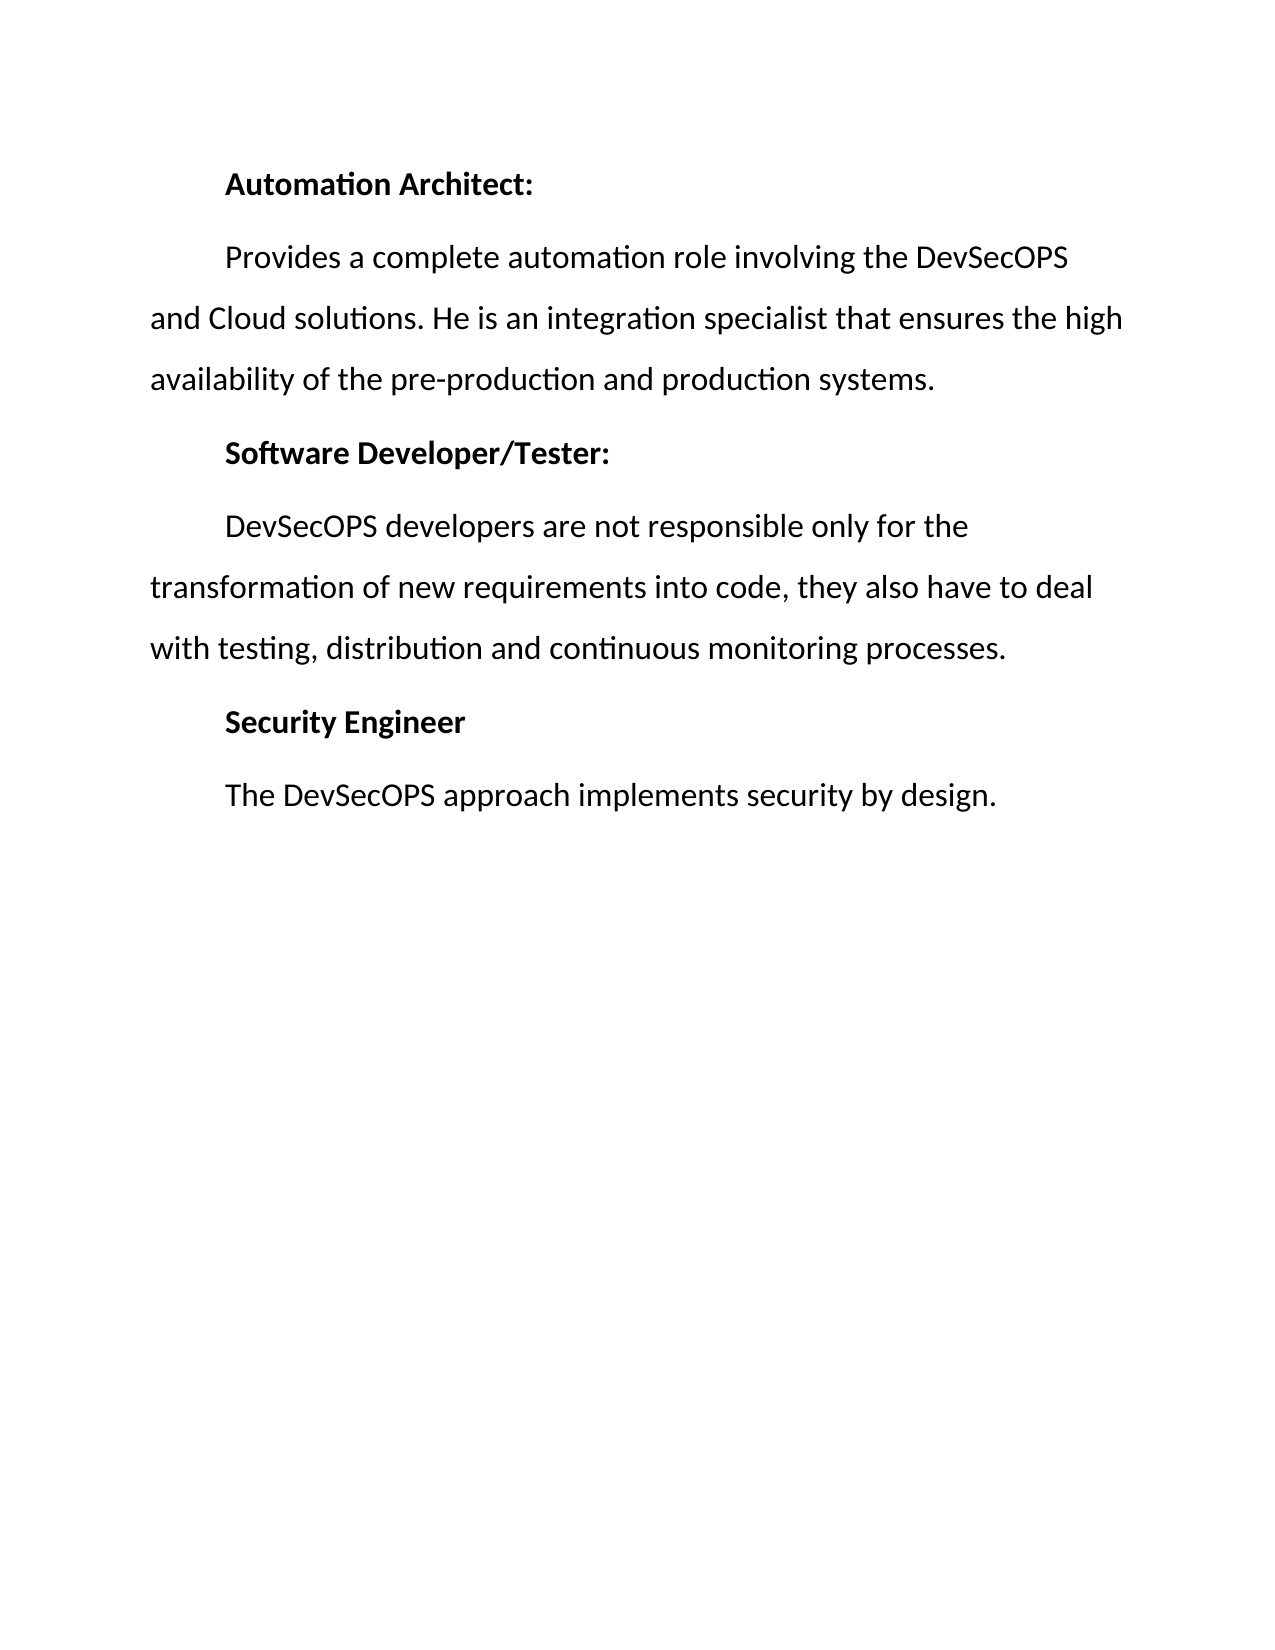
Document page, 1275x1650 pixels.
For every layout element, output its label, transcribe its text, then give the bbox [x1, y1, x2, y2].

text Security Engineer [150, 701, 1125, 742]
text Software Developer/Tester: [150, 432, 1125, 472]
text The DevSecOPS approach implements security by design. [150, 774, 1125, 815]
text DevSecOPS developers are not responsible only for the transformation of new requirements into code, they also have to deal with testing, distribution and continuous monitoring processes. [150, 505, 1125, 668]
text Provides a complete automation role involving the DevSecOPS and Cloud solutions. He is an integration specialist that ensures the high availability of the pre-production and production systems. [150, 236, 1125, 399]
text Automation Architect: [150, 162, 1125, 203]
